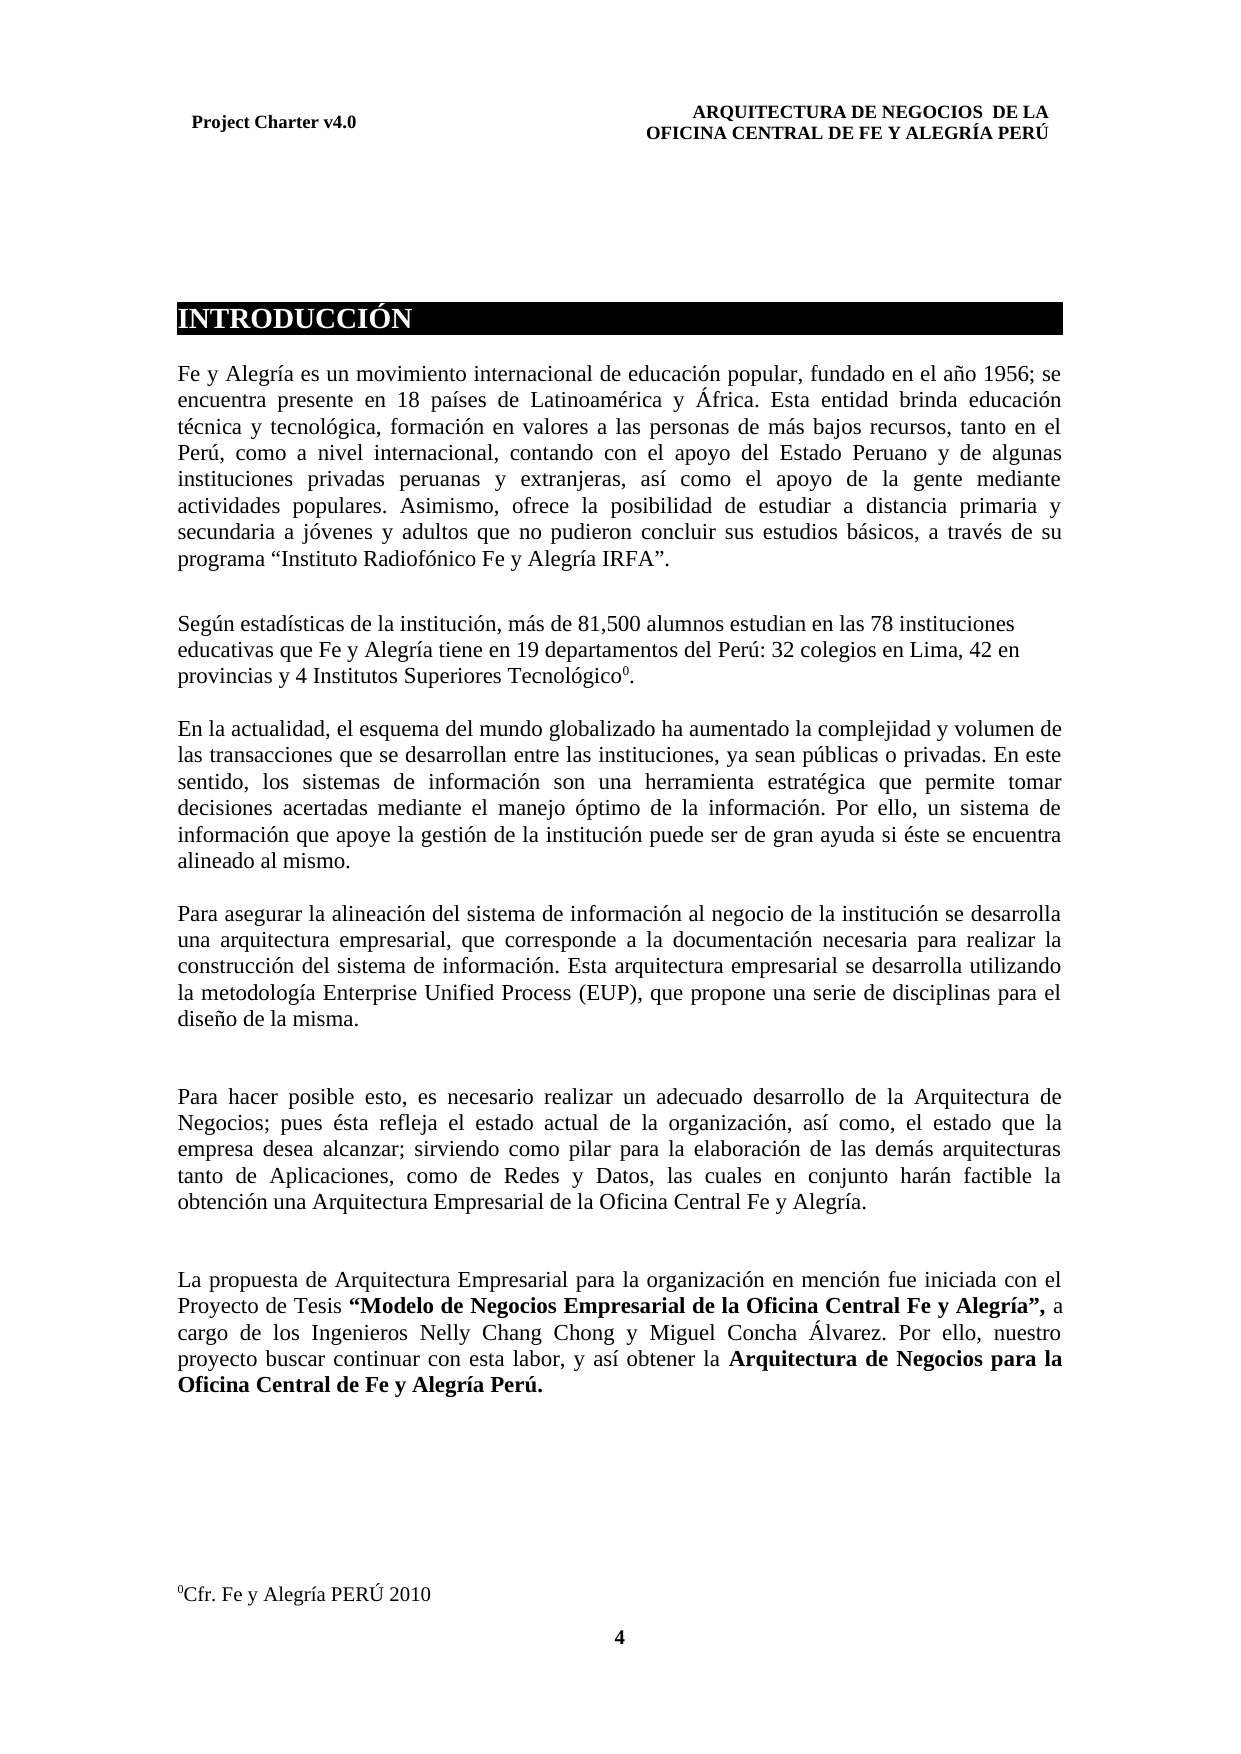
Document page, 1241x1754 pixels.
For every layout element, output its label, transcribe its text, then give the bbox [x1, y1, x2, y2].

text Para asegurar la alineación del sistema de información al negocio de la institución se desarrolla una arquitectura empresarial, que corresponde a la documentación necesaria para realizar la construcción del sistema de información. Esta arquitectura empresarial se desarrolla utilizando la metodología Enterprise Unified Process (EUP), que propone una serie de disciplinas para el diseño de la misma. [177, 900, 1063, 1031]
text Según estadísticas de la institución, más de 81,500 alumnos estudian en las 78 instituciones educativas que Fe y Alegría tiene en 19 departamentos del Perú: 32 colegios en Lima, 42 en provincias y 4 Institutos Superiores Tecnológico. [177, 610, 1063, 689]
text Para hacer posible esto, es necesario realizar un adecuado desarrollo de la Arquitectura de Negocios; pues ésta refleja el estado actual de la organización, así como, el estado que la empresa desea alcanzar; sirviendo como pilar para la elaboración de las demás arquitecturas tanto de Aplicaciones, como de Redes y Datos, las cuales en conjunto harán factible la obtención una Arquitectura Empresarial de la Oficina Central Fe y Alegría. [177, 1083, 1063, 1214]
text La propuesta de Arquitectura Empresarial para la organización en mención fue iniciada con el Proyecto de Tesis “Modelo de Negocios Empresarial de la Oficina Central Fe y Alegría”, a cargo de los Ingenieros Nelly Chang Chong y Miguel Concha Álvarez. Por ello, nuestro proyecto buscar continuar con esta labor, y así obtener la Arquitectura de Negocios para la Oficina Central de Fe y Alegría Perú. [177, 1266, 1063, 1398]
text Fe y Alegría es un movimiento internacional de educación popular, fundado en el año 1956; se encuentra presente en 18 países de Latinoamérica y África. Esta entidad brinda educación técnica y tecnológica, formación en valores a las personas de más bajos recursos, tanto en el Perú, como a nivel internacional, contando con el apoyo del Estado Peruano y de algunas instituciones privadas peruanas y extranjeras, así como el apoyo de la gente mediante actividades populares. Asimismo, ofrece la posibilidad de estudiar a distancia primaria y secundaria a jóvenes y adultos que no pudieron concluir sus estudios básicos, a través de su programa “Instituto Radiofónico Fe y Alegría IRFA”. [177, 360, 1063, 571]
text En la actualidad, el esquema del mundo globalizado ha aumentado la complejidad y volumen de las transacciones que se desarrollan entre las instituciones, ya sean públicas o privadas. En este sentido, los sistemas de información son una herramienta estratégica que permite tomar decisiones acertadas mediante el manejo óptimo de la información. Por ello, un sistema de información que apoye la gestión de la institución puede ser de gran ayuda si éste se encuentra alineado al mismo. [177, 715, 1063, 873]
subtitle INTRODUCCIÓN [177, 302, 1063, 335]
